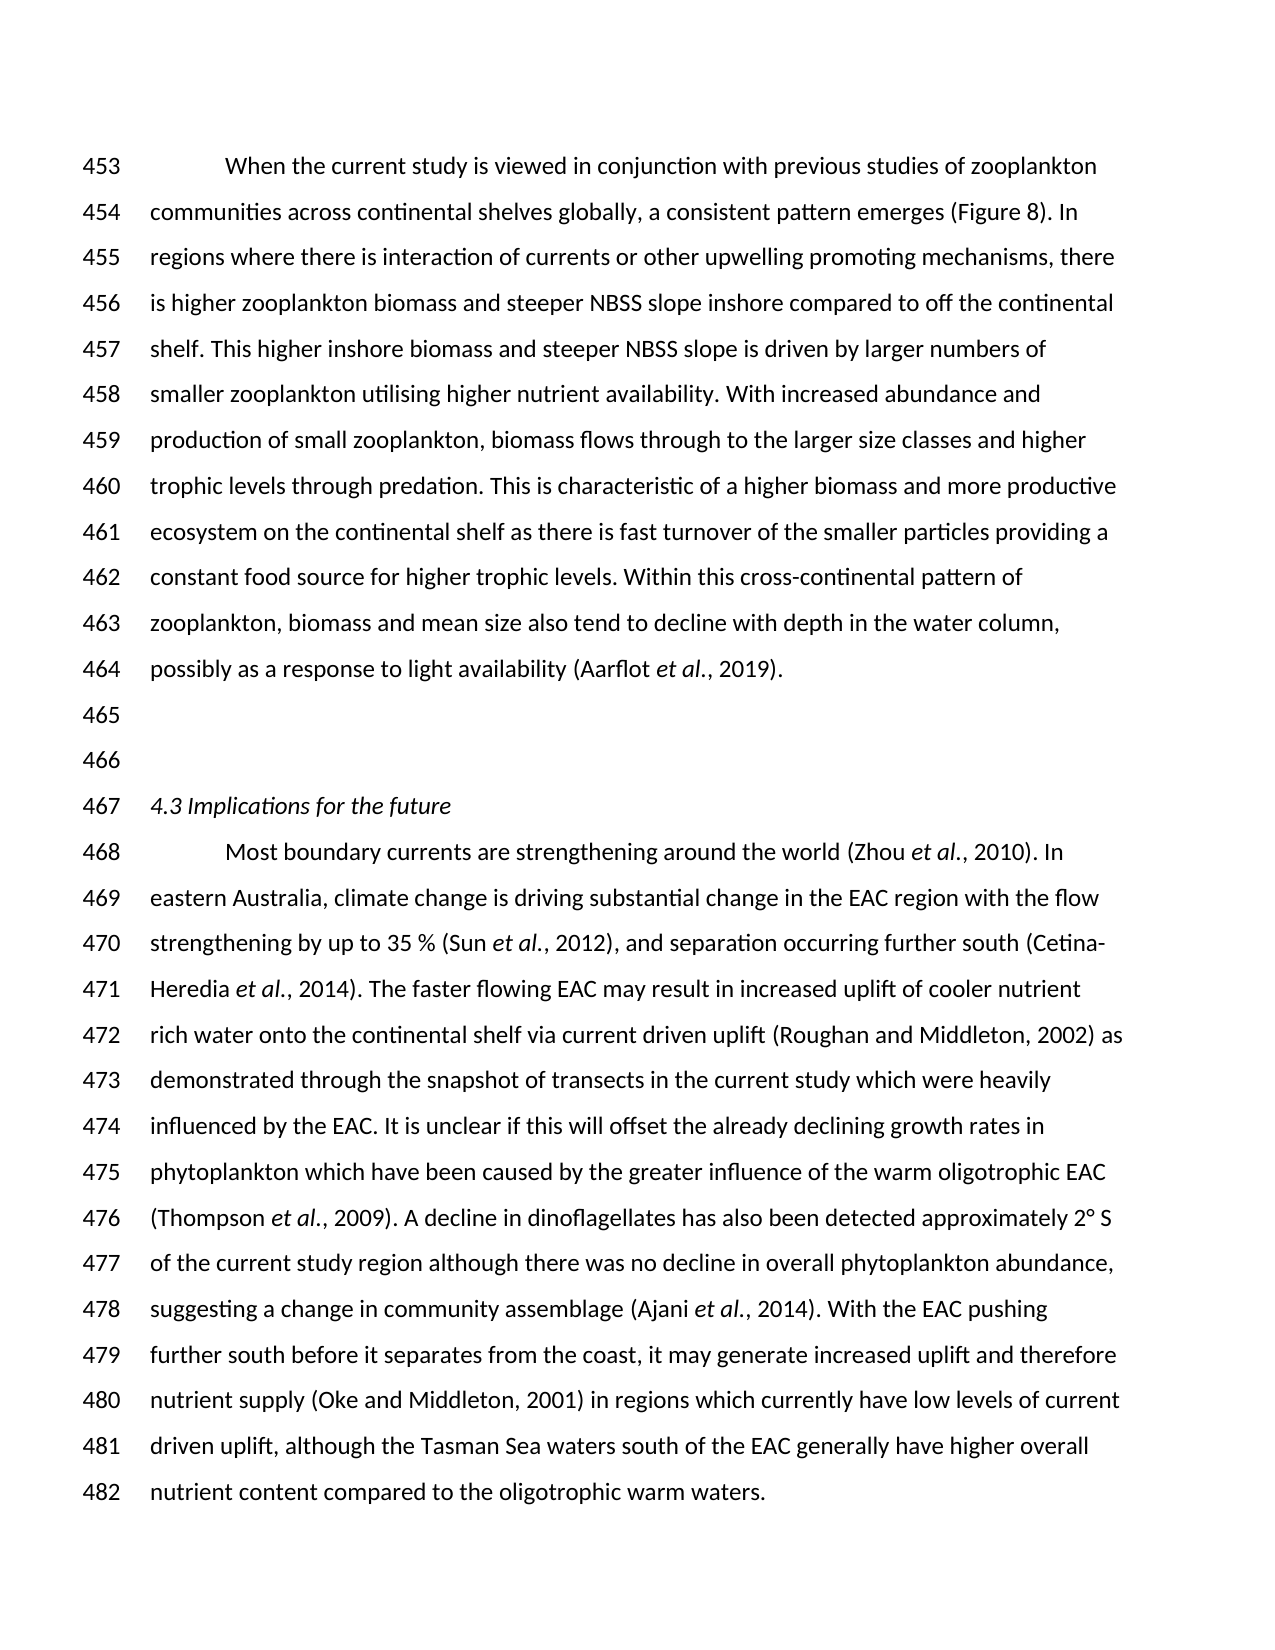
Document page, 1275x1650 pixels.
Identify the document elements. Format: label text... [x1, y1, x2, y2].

text When the current study is viewed in conjunction with previous studies of zooplankton communities across continental shelves globally, a consistent pattern emerges (Figure 8). In regions where there is interaction of currents or other upwelling promoting mechanisms, there is higher zooplankton biomass and steeper NBSS slope inshore compared to off the continental shelf. This higher inshore biomass and steeper NBSS slope is driven by larger numbers of smaller zooplankton utilising higher nutrient availability. With increased abundance and production of small zooplankton, biomass flows through to the larger size classes and higher trophic levels through predation. This is characteristic of a higher biomass and more productive ecosystem on the continental shelf as there is fast turnover of the smaller particles providing a constant food source for higher trophic levels. Within this cross-continental pattern of zooplankton, biomass and mean size also tend to decline with depth in the water column, possibly as a response to light availability (Aarflot et al., 2019). [150, 150, 1125, 683]
text 4.3 Implications for the future [150, 790, 1125, 821]
text Most boundary currents are strengthening around the world (Zhou et al., 2010). In eastern Australia, climate change is driving substantial change in the EAC region with the flow strengthening by up to 35 % (Sun et al., 2012), and separation occurring further south (Cetina-Heredia et al., 2014). The faster flowing EAC may result in increased uplift of cooler nutrient rich water onto the continental shelf via current driven uplift (Roughan and Middleton, 2002) as demonstrated through the snapshot of transects in the current study which were heavily influenced by the EAC. It is unclear if this will offset the already declining growth rates in phytoplankton which have been caused by the greater influence of the warm oligotrophic EAC (Thompson et al., 2009). A decline in dinoflagellates has also been detected approximately 2° S of the current study region although there was no decline in overall phytoplankton abundance, suggesting a change in community assemblage (Ajani et al., 2014). With the EAC pushing further south before it separates from the coast, it may generate increased uplift and therefore nutrient supply (Oke and Middleton, 2001) in regions which currently have low levels of current driven uplift, although the Tasman Sea waters south of the EAC generally have higher overall nutrient content compared to the oligotrophic warm waters. [150, 836, 1125, 1507]
